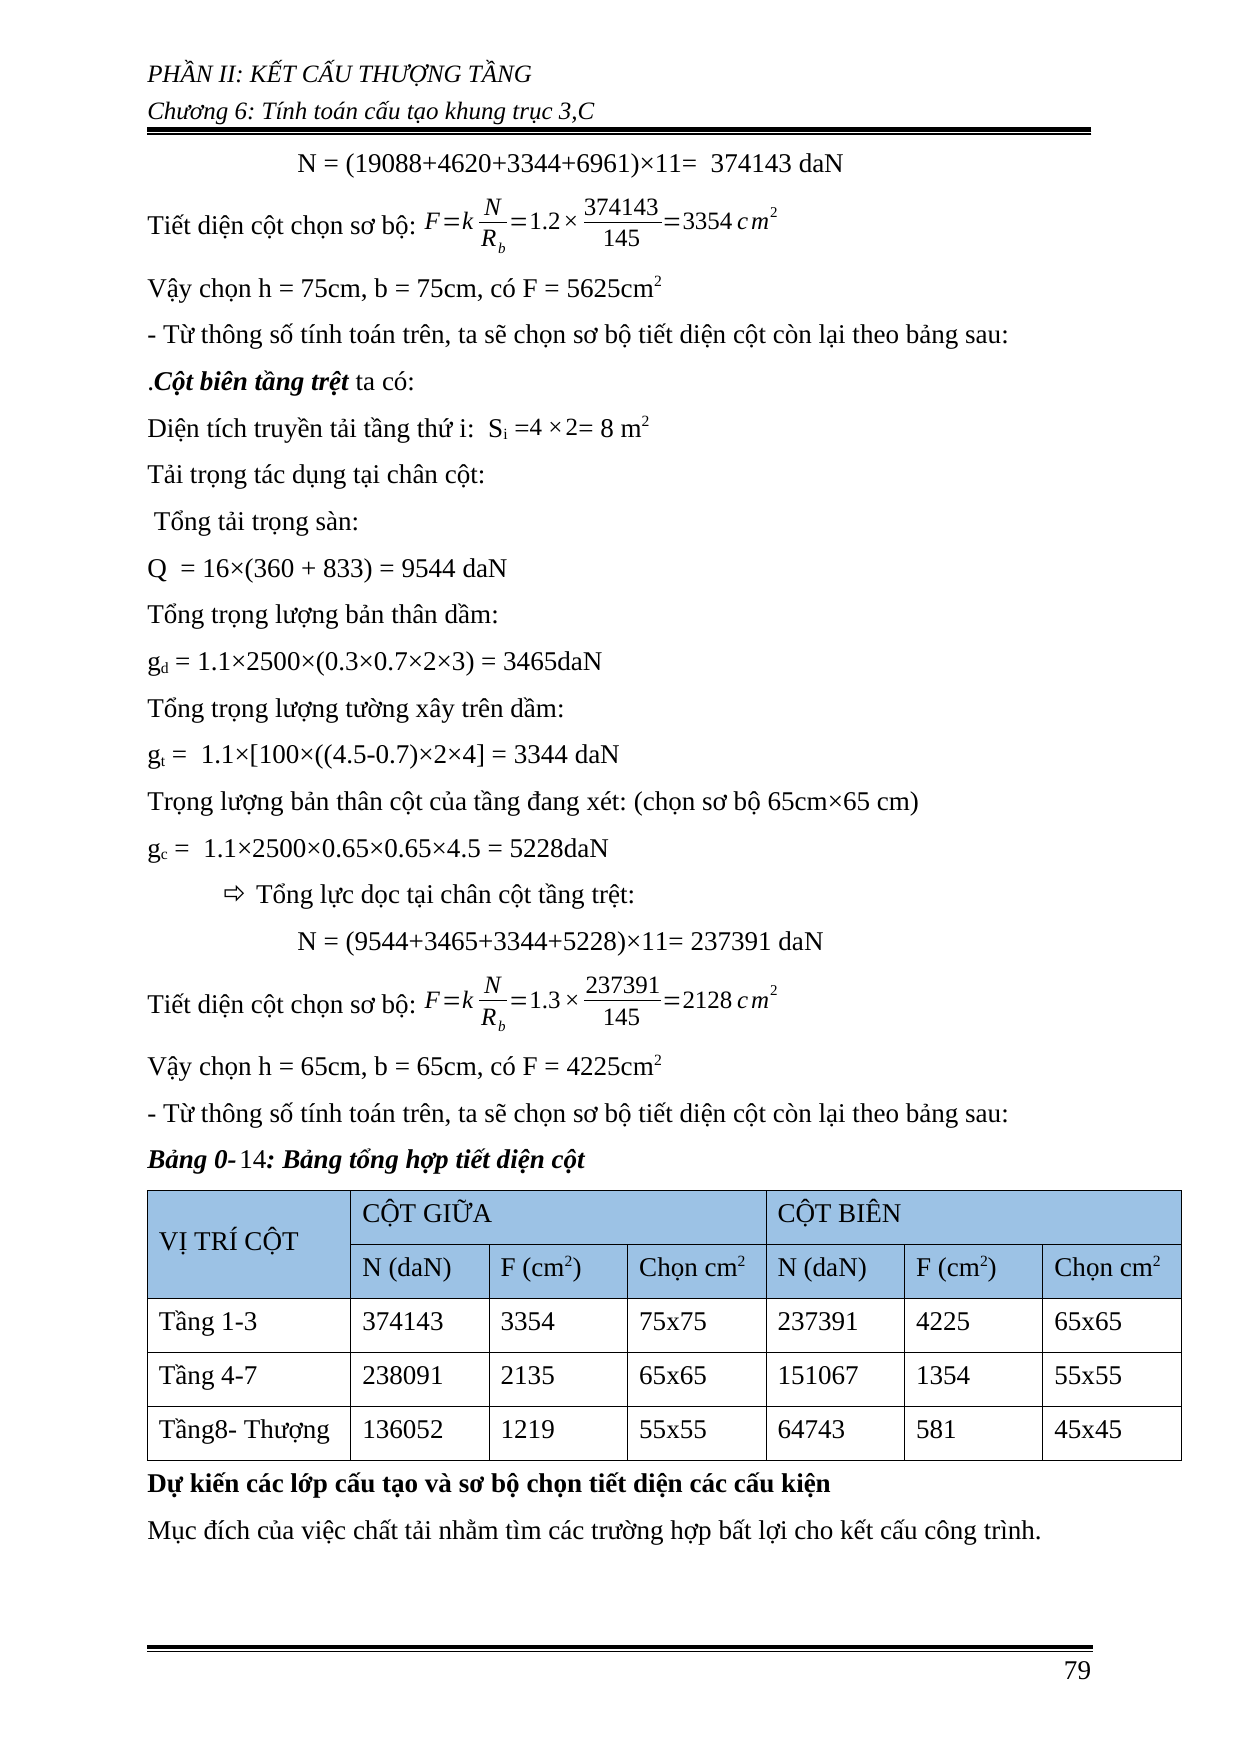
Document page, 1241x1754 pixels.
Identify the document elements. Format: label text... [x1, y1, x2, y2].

text gt = 1.1×[100×((4.5-0.7)×2×4] = 3344 daN [147, 738, 1093, 770]
text - Từ thông số tính toán trên, ta sẽ chọn sơ bộ tiết diện cột còn lại theo bảng sau: [147, 318, 1093, 350]
text gc = 1.1×2500×0.65×0.65×4.5 = 5228daN [147, 832, 1093, 863]
text Tổng trọng lượng bản thân dầm: [147, 598, 1093, 630]
text Q = 16×(360 + 833) = 9544 daN [147, 552, 1093, 583]
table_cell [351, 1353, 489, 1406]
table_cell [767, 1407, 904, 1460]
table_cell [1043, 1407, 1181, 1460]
text N = (9544+3465+3344+5228)×11= 237391 daN [147, 925, 1093, 957]
text Mục đích của việc chất tải nhằm tìm các trường hợp bất lợi cho kết cấu công trình. [147, 1514, 1093, 1545]
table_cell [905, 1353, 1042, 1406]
text Vậy chọn h = 75cm, b = 75cm, có F = 5625cm2 [147, 272, 1093, 303]
text .Cột biên tầng trệt ta có: [147, 365, 1093, 396]
text Tổng tải trọng sàn: [147, 505, 1093, 536]
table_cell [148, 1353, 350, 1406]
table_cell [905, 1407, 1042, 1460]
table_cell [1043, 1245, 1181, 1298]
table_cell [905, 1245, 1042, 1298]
text Dự kiến các lớp cấu tạo và sơ bộ chọn tiết diện các cấu kiện [147, 1467, 1093, 1498]
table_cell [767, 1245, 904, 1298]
table_cell N (daN) [351, 1245, 489, 1298]
text Tiết diện cột chọn sơ bộ: [147, 194, 1093, 256]
text Tải trọng tác dụng tại chân cột: [147, 458, 1093, 490]
text - Từ thông số tính toán trên, ta sẽ chọn sơ bộ tiết diện cột còn lại theo bảng sau: [147, 1097, 1093, 1128]
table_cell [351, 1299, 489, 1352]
text Tổng trọng lượng tường xây trên dầm: [147, 692, 1093, 723]
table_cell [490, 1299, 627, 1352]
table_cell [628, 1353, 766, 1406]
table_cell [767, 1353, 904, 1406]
table_cell Chọn cm2 [628, 1245, 766, 1298]
text Vậy chọn h = 65cm, b = 65cm, có F = 4225cm2 [147, 1050, 1093, 1081]
text Tiết diện cột chọn sơ bộ: [147, 972, 1093, 1035]
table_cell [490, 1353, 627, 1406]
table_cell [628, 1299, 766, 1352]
text gd = 1.1×2500×(0.3×0.7×2×3) = 3465daN [147, 645, 1093, 676]
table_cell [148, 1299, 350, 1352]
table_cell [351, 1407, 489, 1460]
text Diện tích truyền tải tầng thứ i: Si == 8 m2 [147, 412, 1093, 443]
table_header VỊ TRÍ CỘT [148, 1191, 350, 1298]
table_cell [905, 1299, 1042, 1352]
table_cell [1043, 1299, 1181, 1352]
text Trọng lượng bản thân cột của tầng đang xét: (chọn sơ bộ 65cm×65 cm) [147, 785, 1093, 816]
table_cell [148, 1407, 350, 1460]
table_cell F (cm2) [490, 1245, 627, 1298]
table_header CỘT BIÊN [767, 1191, 1181, 1244]
table_header CỘT GIỮA [351, 1191, 766, 1244]
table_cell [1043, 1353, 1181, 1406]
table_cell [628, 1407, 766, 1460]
text Tổng lực dọc tại chân cột tầng trệt: [147, 878, 1093, 910]
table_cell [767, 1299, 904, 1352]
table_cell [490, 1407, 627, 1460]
text N = (19088+4620+3344+6961)×11= 374143 daN [147, 147, 1093, 178]
